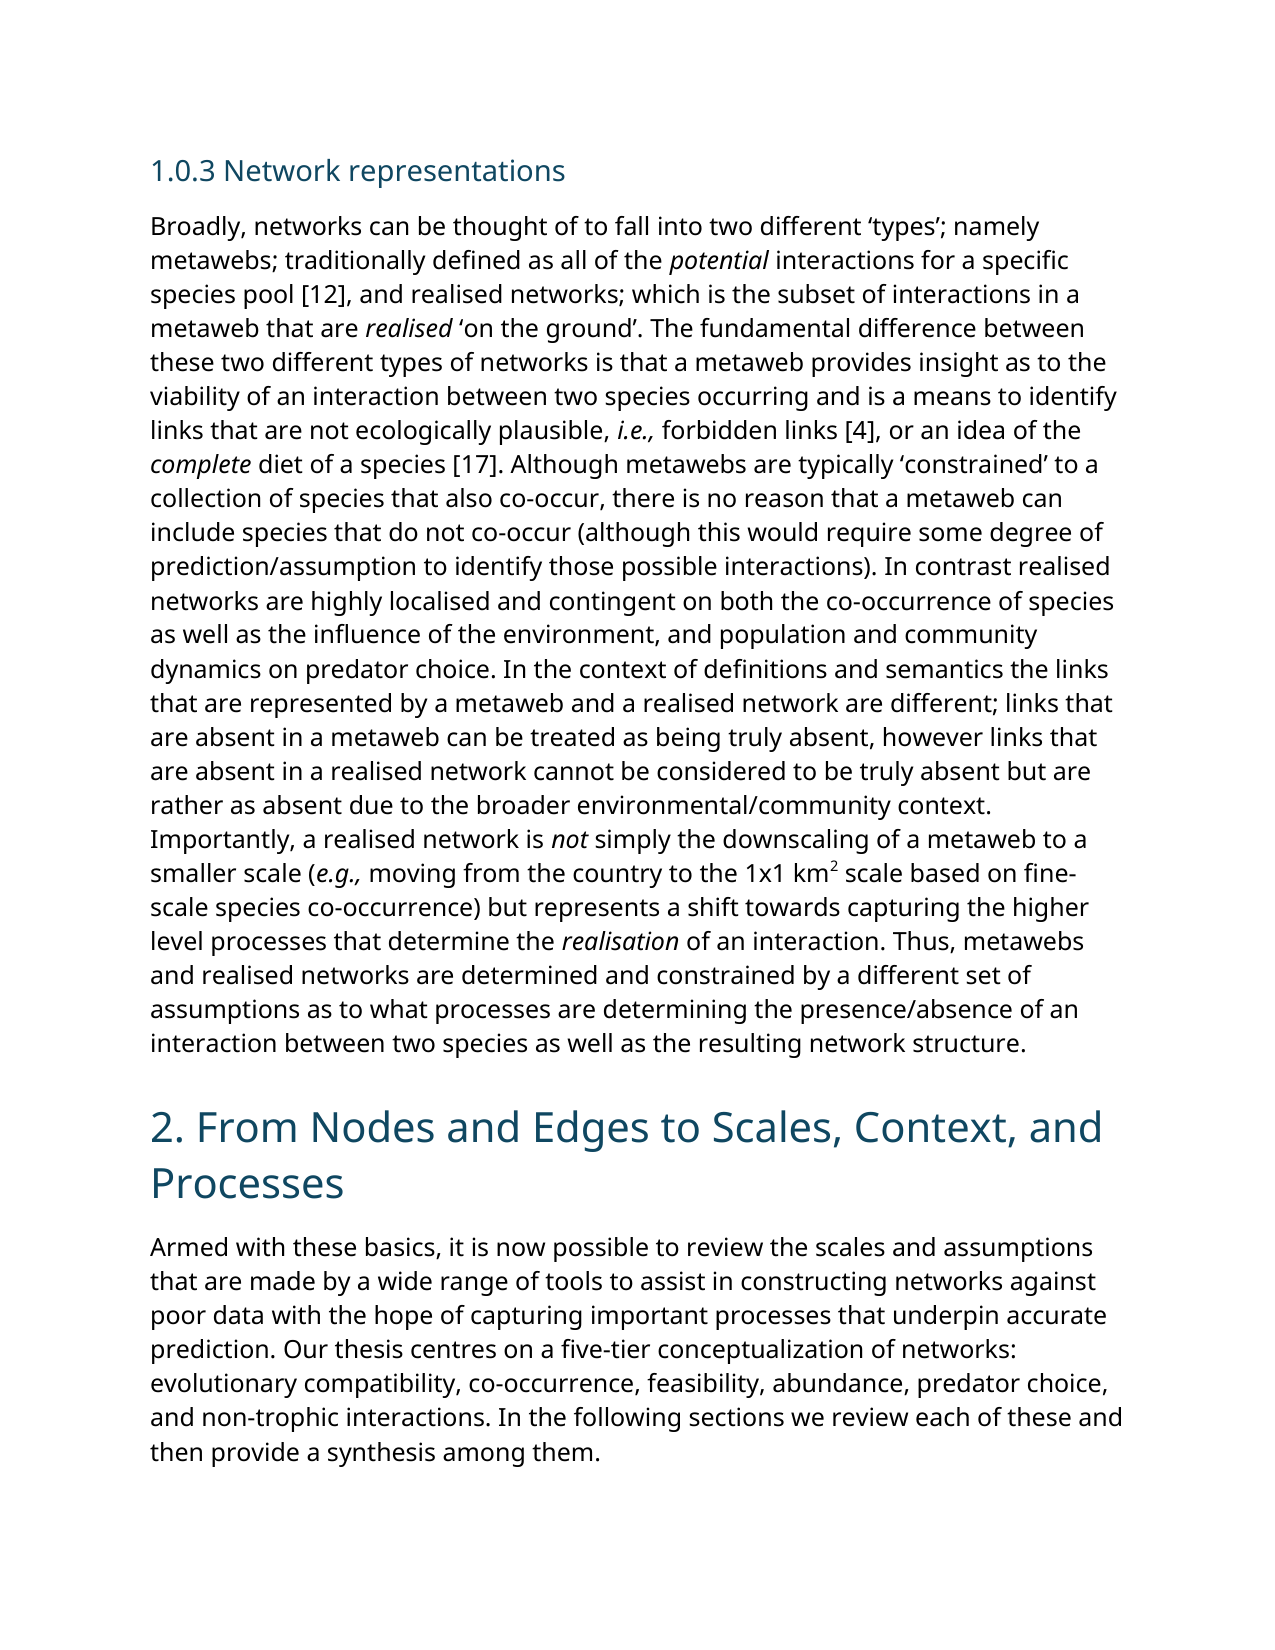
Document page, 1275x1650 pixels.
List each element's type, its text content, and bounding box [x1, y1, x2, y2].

subtitle 1.0.3 Network representations [150, 150, 1125, 190]
text Broadly, networks can be thought of to fall into two different ‘types’; namely metawebs; traditionally defined as all of the potential interactions for a specific species pool [12], and realised networks; which is the subset of interactions in a metaweb that are realised ‘on the ground’. The fundamental difference between these two different types of networks is that a metaweb provides insight as to the viability of an interaction between two species occurring and is a means to identify links that are not ecologically plausible, i.e., forbidden links [4], or an idea of the complete diet of a species [17]. Although metawebs are typically ‘constrained’ to a collection of species that also co-occur, there is no reason that a metaweb can include species that do not co-occur (although this would require some degree of prediction/assumption to identify those possible interactions). In contrast realised networks are highly localised and contingent on both the co-occurrence of species as well as the influence of the environment, and population and community dynamics on predator choice. In the context of definitions and semantics the links that are represented by a metaweb and a realised network are different; links that are absent in a metaweb can be treated as being truly absent, however links that are absent in a realised network cannot be considered to be truly absent but are rather as absent due to the broader environmental/community context. Importantly, a realised network is not simply the downscaling of a metaweb to a smaller scale (e.g., moving from the country to the 1x1 km2 scale based on fine-scale species co-occurrence) but represents a shift towards capturing the higher level processes that determine the realisation of an interaction. Thus, metawebs and realised networks are determined and constrained by a different set of assumptions as to what processes are determining the presence/absence of an interaction between two species as well as the resulting network structure. [150, 208, 1125, 1060]
text Armed with these basics, it is now possible to review the scales and assumptions that are made by a wide range of tools to assist in constructing networks against poor data with the hope of capturing important processes that underpin accurate prediction. Our thesis centres on a five-tier conceptualization of networks: evolutionary compatibility, co-occurrence, feasibility, abundance, predator choice, and non-trophic interactions. In the following sections we review each of these and then provide a synthesis among them. [150, 1230, 1125, 1468]
subtitle 2. From Nodes and Edges to Scales, Context, and Processes [150, 1097, 1125, 1211]
